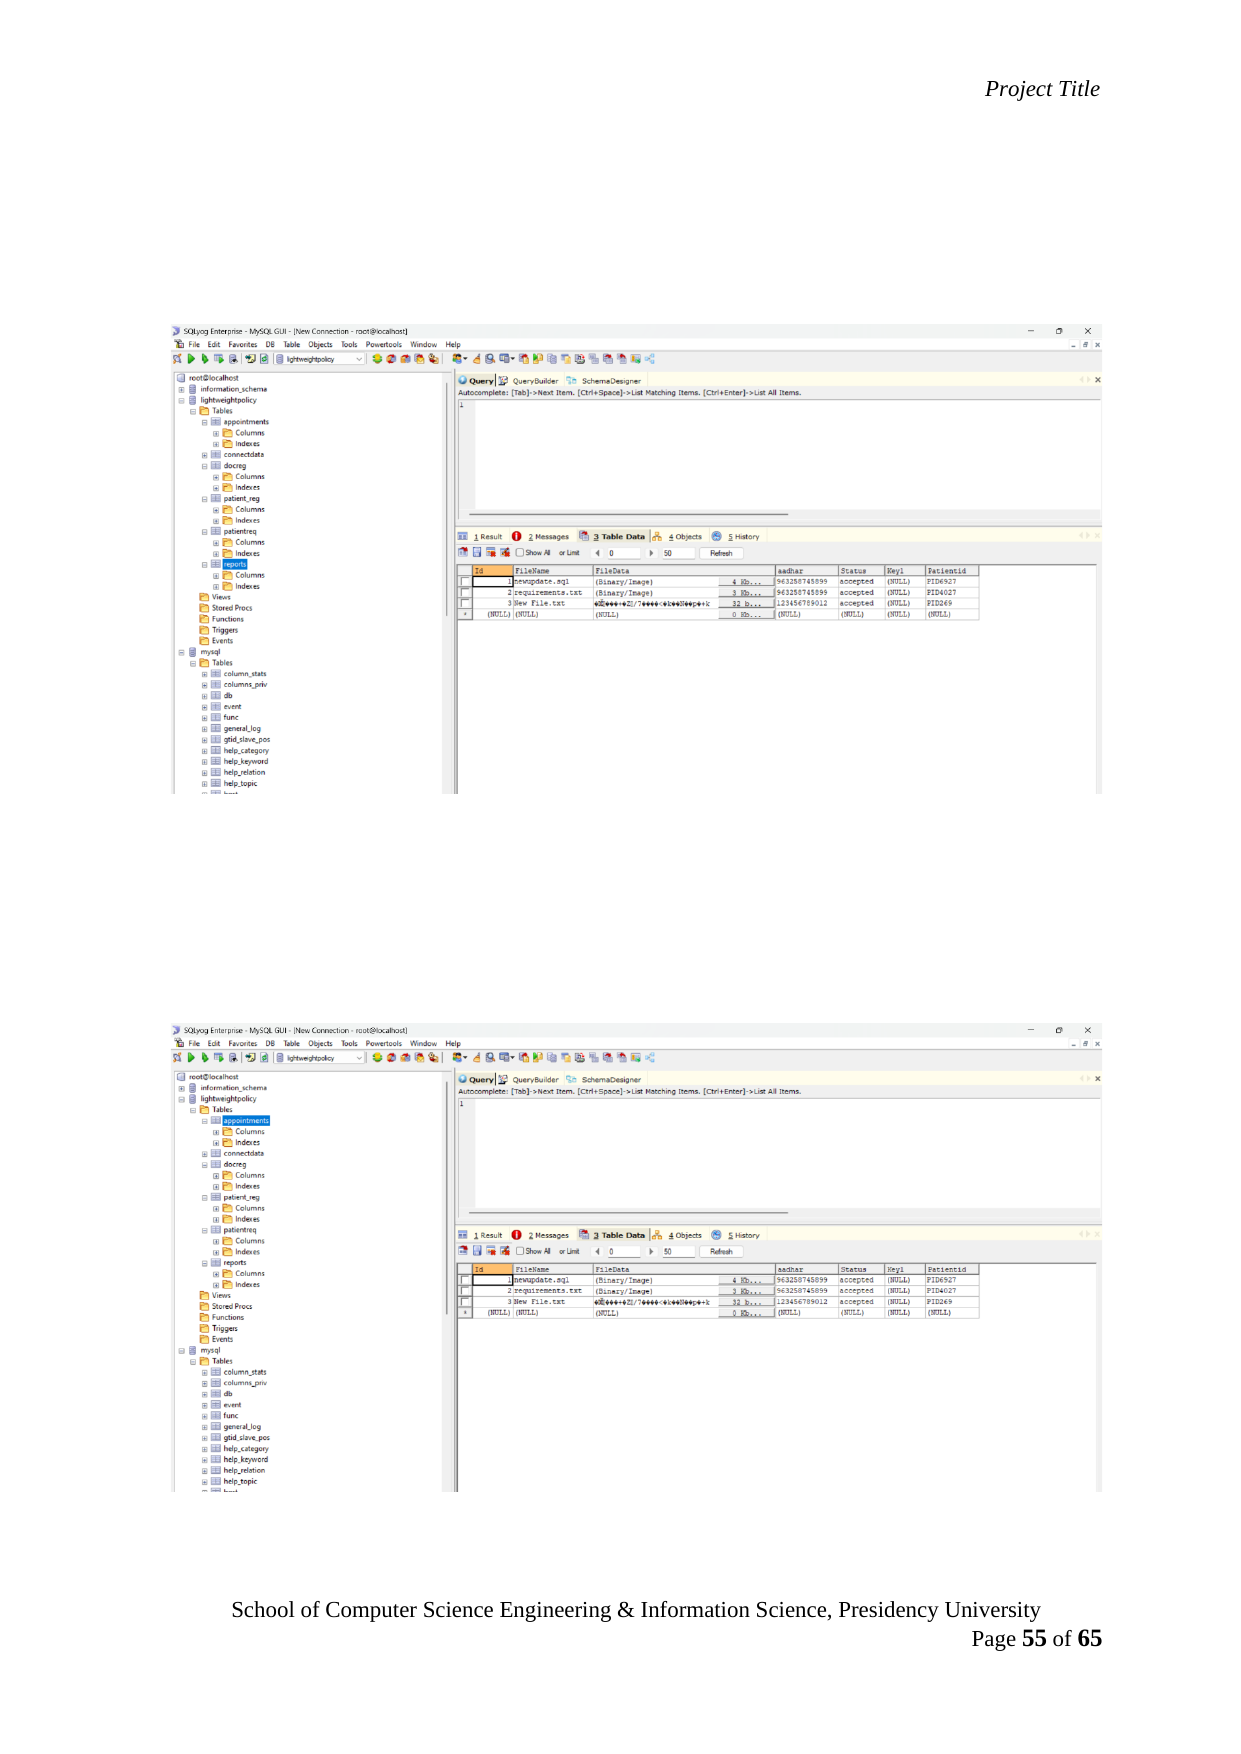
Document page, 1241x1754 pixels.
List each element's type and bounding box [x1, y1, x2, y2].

picture [170, 324, 1103, 794]
picture [170, 1023, 1103, 1492]
